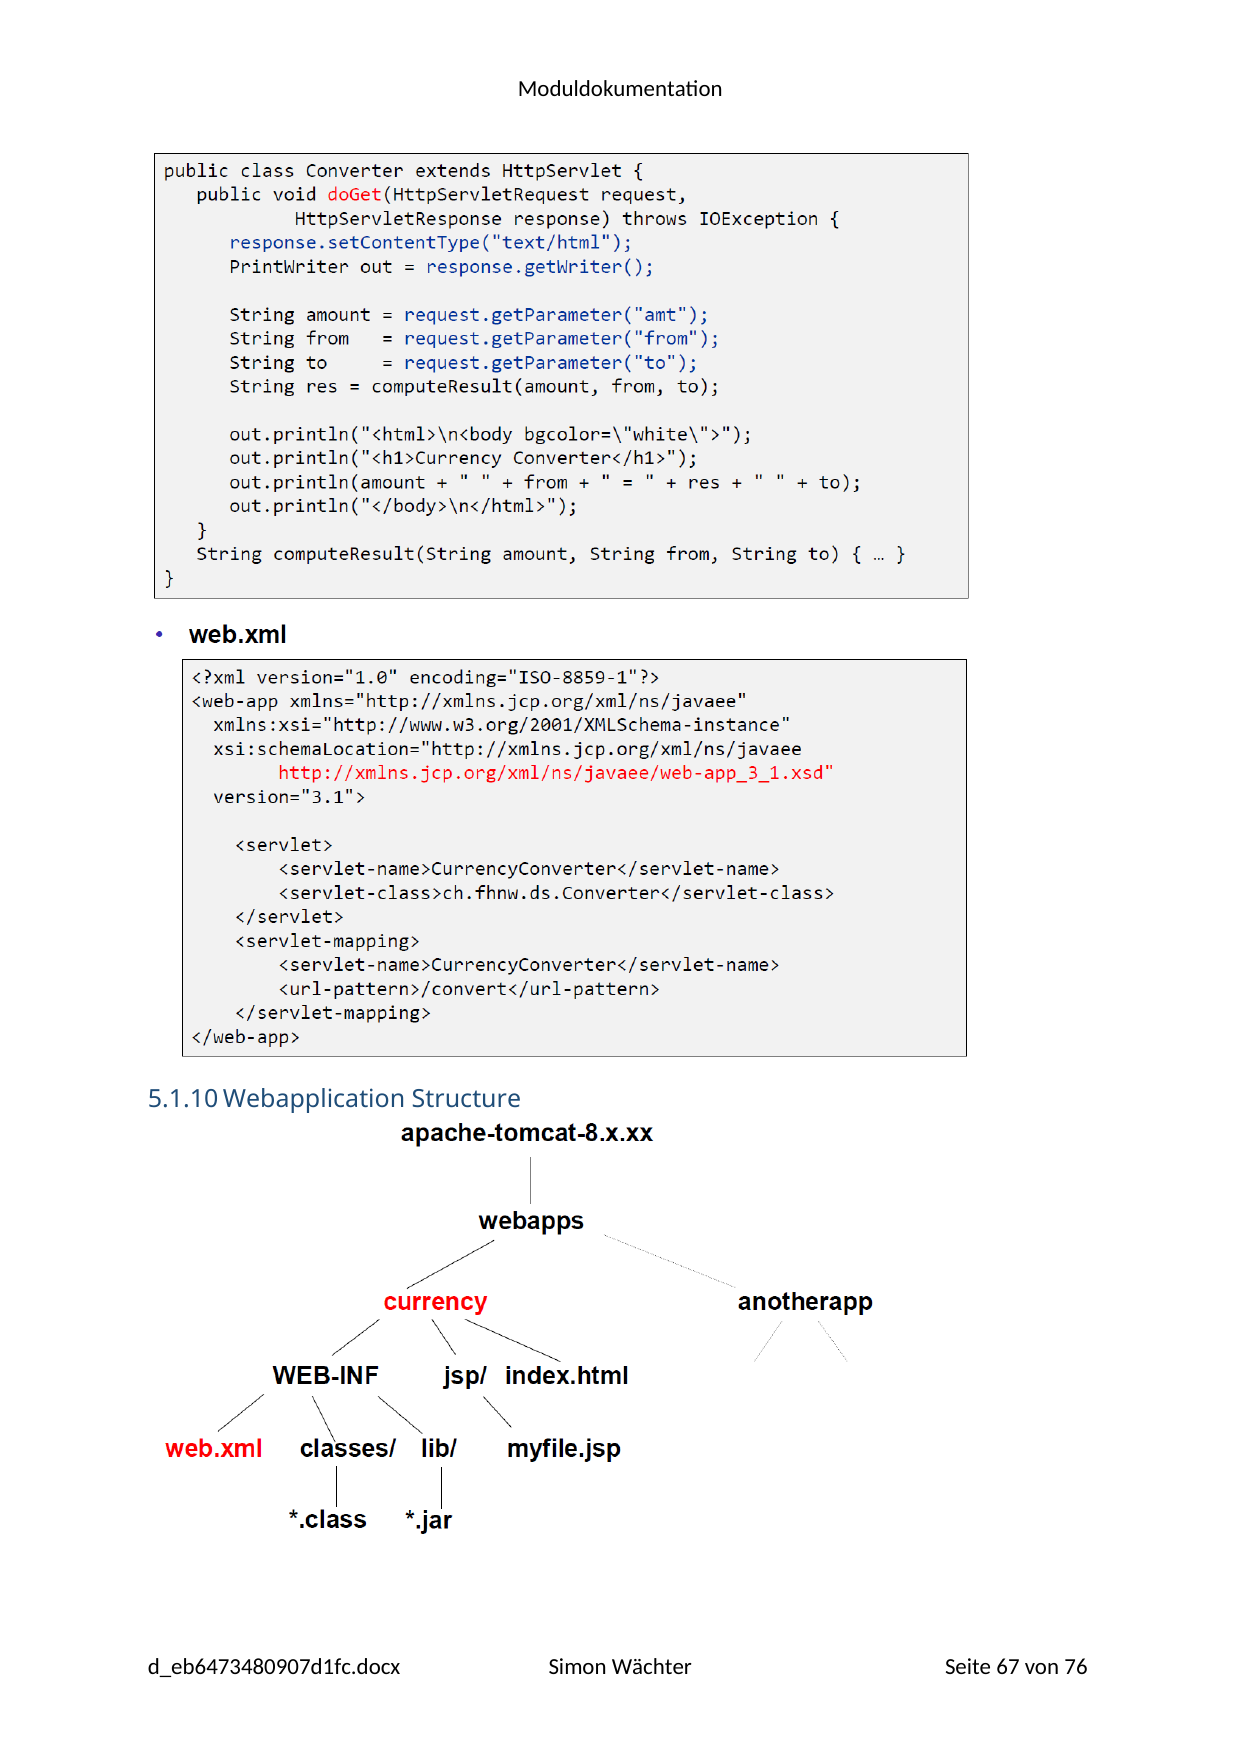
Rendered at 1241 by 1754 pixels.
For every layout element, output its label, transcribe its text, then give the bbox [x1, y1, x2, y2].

picture [147, 619, 974, 1062]
picture [147, 147, 974, 601]
picture [147, 1117, 971, 1540]
subtitle Webapplication Structure [148, 1080, 1093, 1114]
